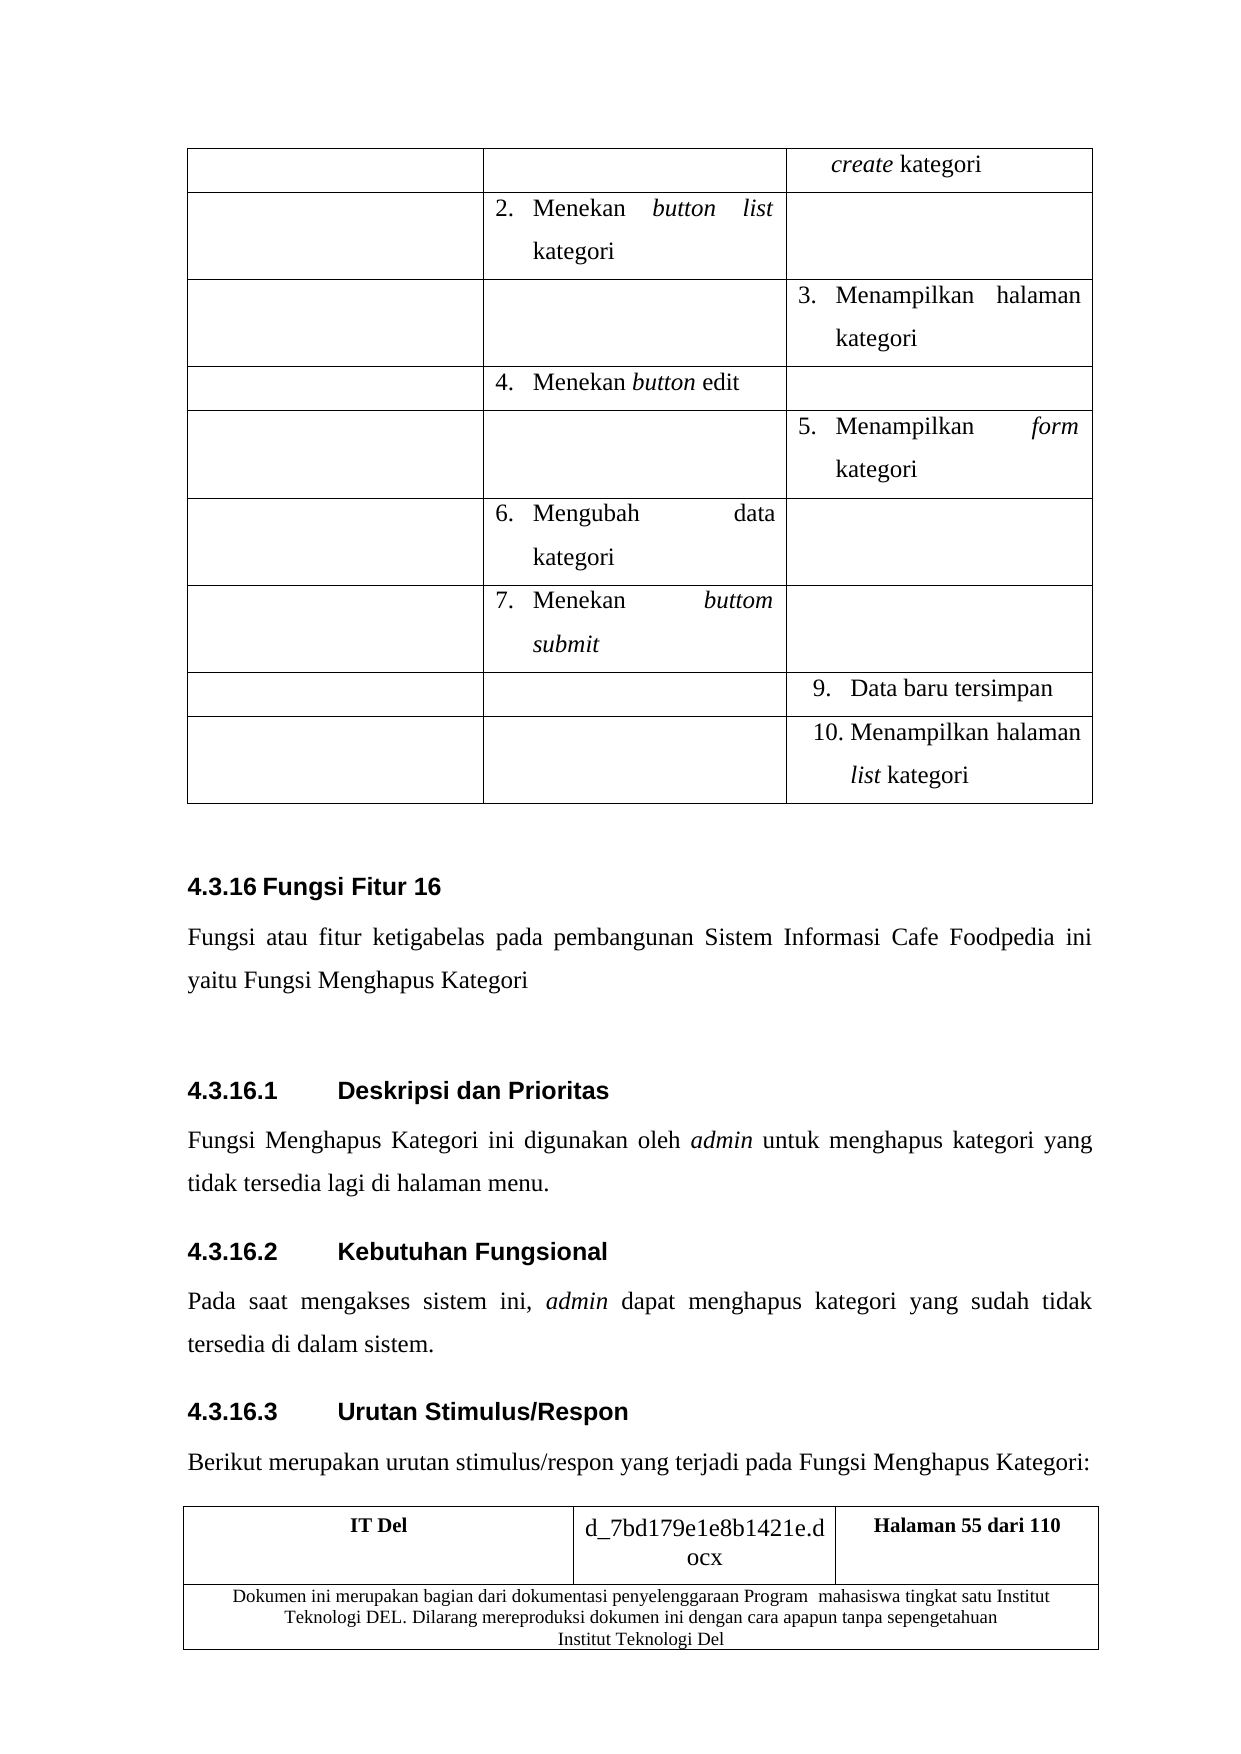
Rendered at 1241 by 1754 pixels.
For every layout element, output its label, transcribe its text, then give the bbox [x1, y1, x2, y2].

table_cell Menampilkan halaman list kategori [787, 717, 1092, 803]
table_cell [188, 717, 483, 803]
table_cell [188, 499, 483, 584]
table_cell [188, 149, 483, 192]
text Pada saat mengakses sistem ini, admin dapat menghapus kategori yang sudah tidak tersedia di dalam sistem. [187, 1286, 1092, 1358]
subtitle Urutan Stimulus/Respon [187, 1397, 1092, 1426]
table_cell [188, 586, 483, 672]
table_cell [787, 586, 1092, 672]
table_cell Data baru tersimpan [787, 673, 1092, 716]
table_cell [188, 193, 483, 279]
table_cell [188, 367, 483, 410]
table_cell Menekan buttom submit [484, 586, 786, 672]
table_cell [188, 411, 483, 497]
text Fungsi atau fitur ketigabelas pada pembangunan Sistem Informasi Cafe Foodpedia ini yaitu Fungsi Menghapus Kategori [187, 922, 1092, 993]
table_cell [188, 673, 483, 716]
table_cell [484, 149, 786, 192]
table_cell [188, 280, 483, 366]
subtitle Fungsi Fitur 16 [187, 872, 1092, 901]
subtitle Kebutuhan Fungsional [187, 1237, 1092, 1265]
table_cell Menampilkan form kategori [787, 411, 1092, 497]
table_cell [484, 280, 786, 366]
table_cell Mengubah data kategori [484, 499, 786, 584]
table_cell [787, 367, 1092, 410]
table_cell [484, 411, 786, 497]
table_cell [787, 149, 1092, 192]
table_cell [787, 193, 1092, 279]
text Fungsi Menghapus Kategori ini digunakan oleh admin untuk menghapus kategori yang tidak tersedia lagi di halaman menu. [187, 1125, 1092, 1197]
text Berikut merupakan urutan stimulus/respon yang terjadi pada Fungsi Menghapus Kategori: [187, 1447, 1092, 1475]
subtitle Deskripsi dan Prioritas [187, 1076, 1092, 1105]
table_cell Menekan button edit [484, 367, 786, 410]
table_cell [484, 717, 786, 803]
table_cell Menekan button list kategori [484, 193, 786, 279]
table_cell Menampilkan halaman kategori [787, 280, 1092, 366]
table_cell [484, 673, 786, 716]
table_cell [787, 499, 1092, 584]
